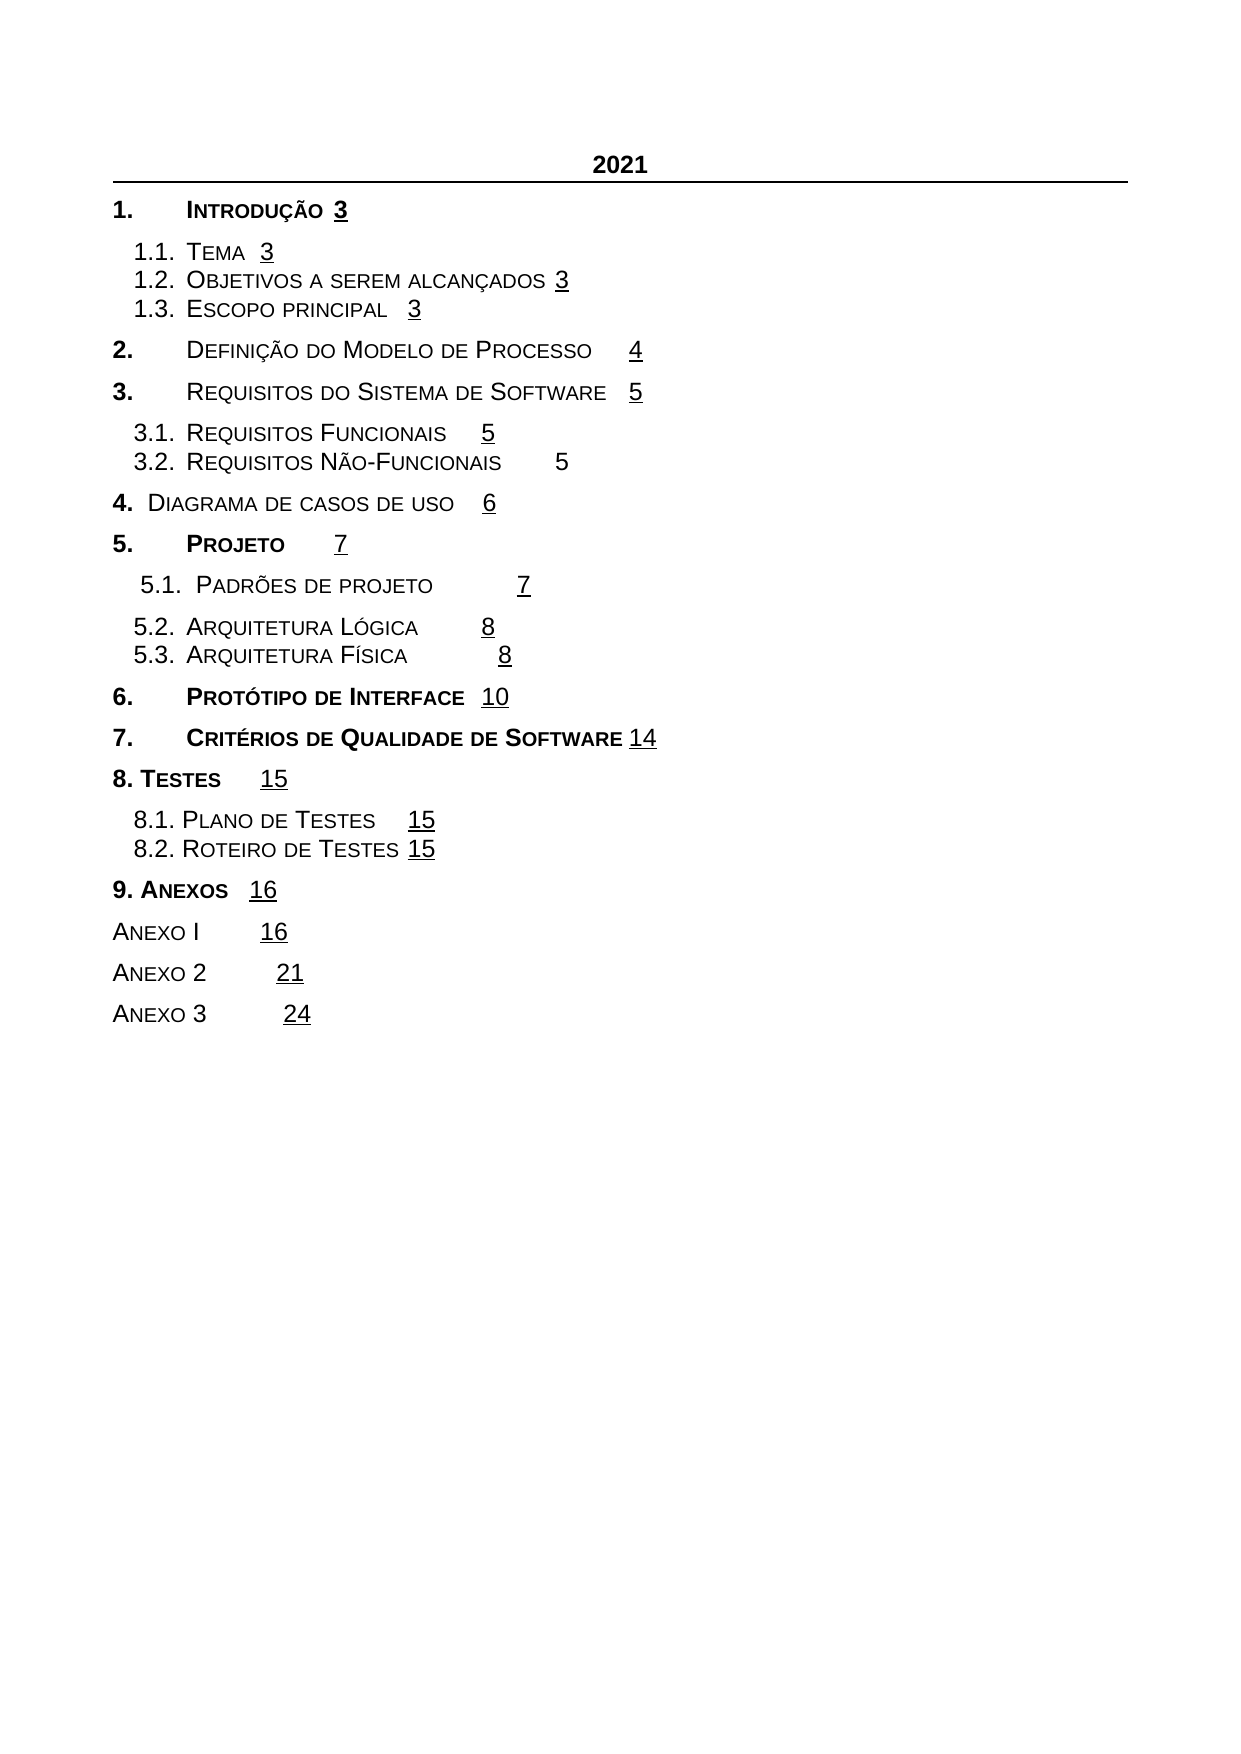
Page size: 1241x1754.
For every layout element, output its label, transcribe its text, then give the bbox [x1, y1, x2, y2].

text 4. Diagrama de casos de uso 6 [112, 488, 1128, 517]
text 9. Anexos 16 [112, 875, 1128, 904]
text 3.1. Requisitos Funcionais 5 [133, 418, 1128, 447]
text 1.2. Objetivos a serem alcançados 3 [133, 265, 1128, 294]
text Anexo 3 24 [112, 999, 1128, 1028]
text 2021 [112, 150, 1128, 183]
text 8.1. Plano de Testes 15 [133, 805, 1128, 834]
text 7. Critérios de Qualidade de Software 14 [112, 723, 1128, 752]
text 1.1. Tema 3 [133, 237, 1128, 265]
text 5.3. Arquitetura Física 8 [133, 640, 1128, 669]
text 8.2. Roteiro de Testes 15 [133, 834, 1128, 863]
text 1. Introdução 3 [112, 195, 1128, 224]
text Anexo I 16 [112, 917, 1128, 945]
text 5. Projeto 7 [112, 529, 1128, 558]
text 5.1. Padrões de projeto 7 [112, 570, 1128, 599]
text 5.2. Arquitetura Lógica 8 [133, 612, 1128, 640]
text 1.3. Escopo principal 3 [133, 294, 1128, 323]
text 6. Protótipo de Interface 10 [112, 682, 1128, 710]
text 3. Requisitos do Sistema de Software 5 [112, 377, 1128, 405]
text 3.2. Requisitos Não-Funcionais 5 [133, 447, 1128, 475]
text 2. Definição do Modelo de Processo 4 [112, 335, 1128, 364]
text Anexo 2 21 [112, 958, 1128, 987]
text 8. Testes 15 [112, 764, 1128, 793]
